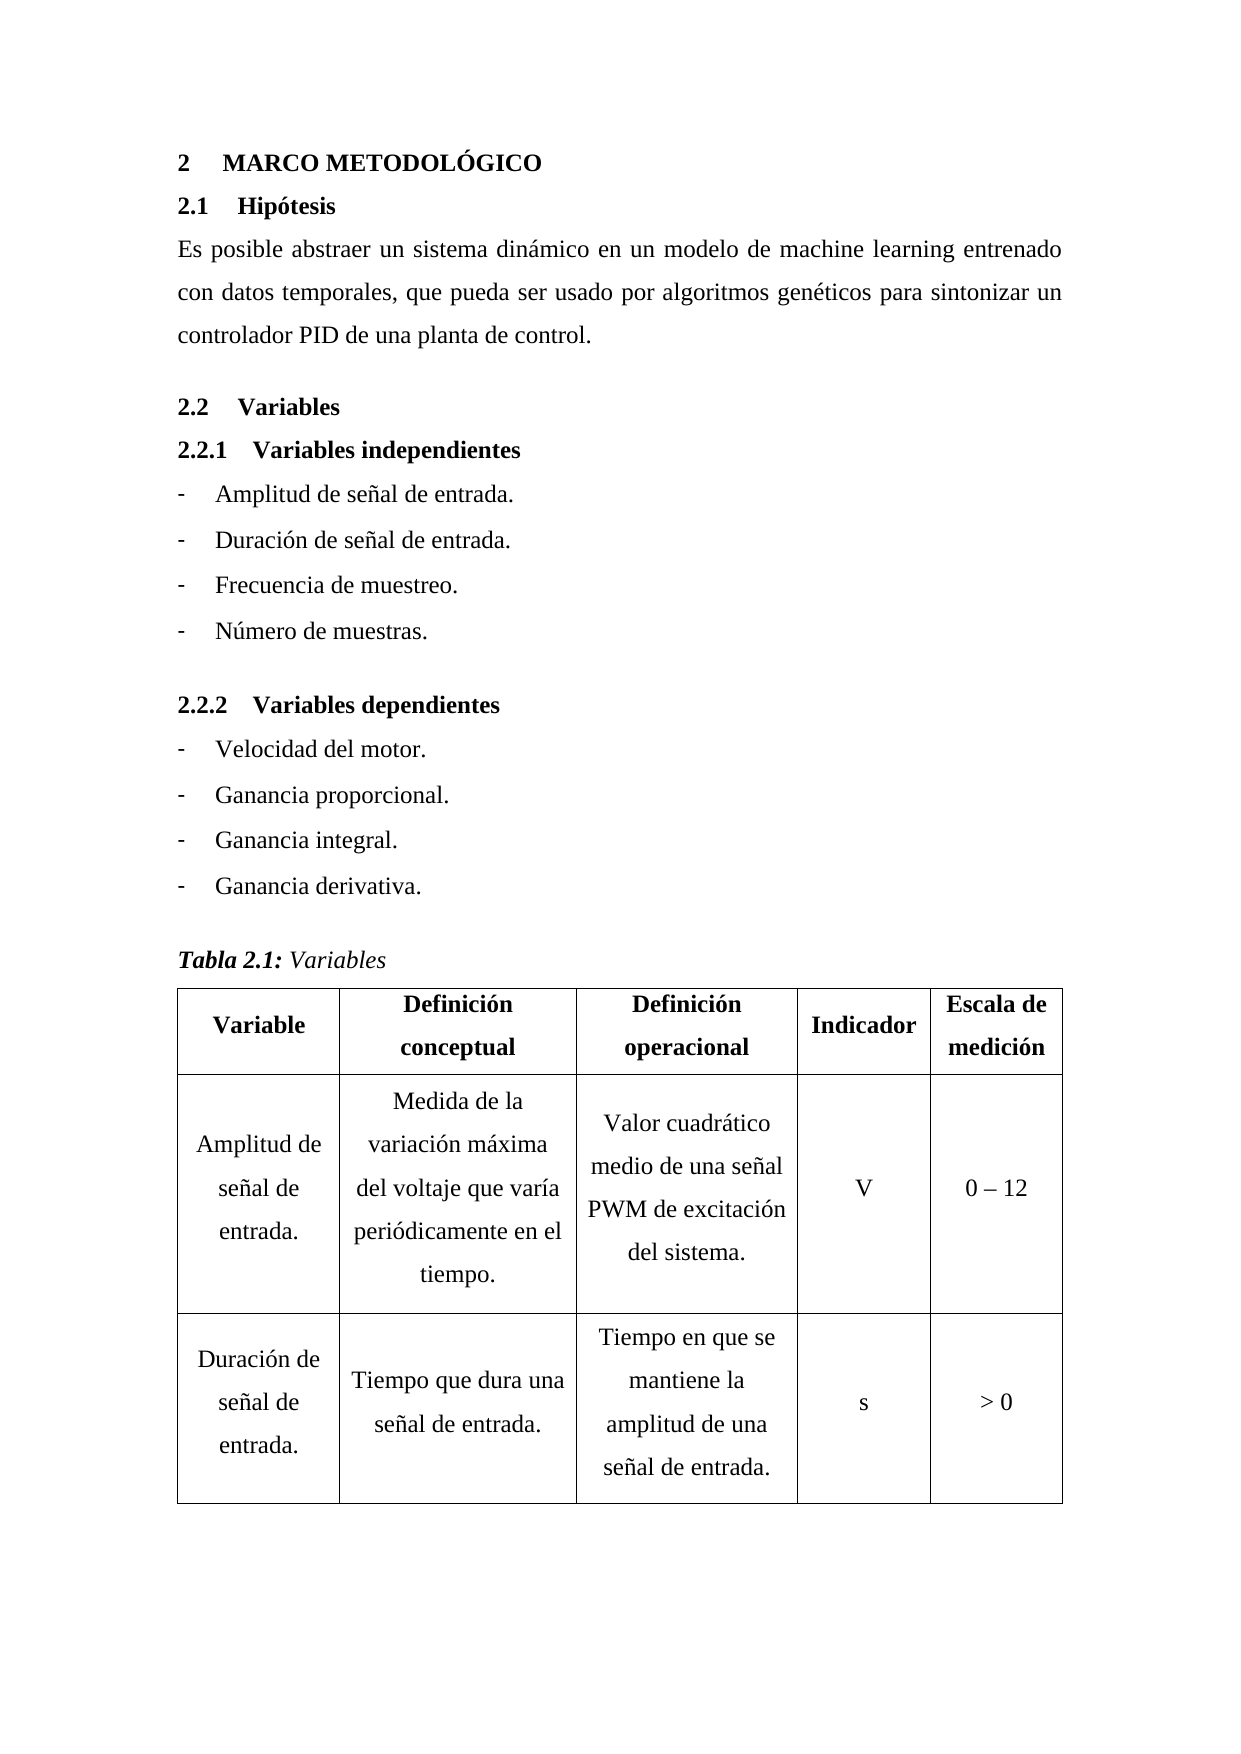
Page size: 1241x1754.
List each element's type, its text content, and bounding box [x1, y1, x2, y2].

subtitle Variables independientes [177, 435, 1063, 464]
list Número de muestras. [177, 615, 1063, 646]
table_header Indicador [798, 989, 930, 1074]
table_header Variable [178, 989, 339, 1074]
list Duración de señal de entrada. [177, 524, 1063, 554]
table_cell Medida de la variación máxima del voltaje que varía periódicamente en el tiempo. [340, 1075, 576, 1312]
list Amplitud de señal de entrada. [177, 478, 1063, 509]
table_cell s [798, 1314, 930, 1503]
list Frecuencia de muestreo. [177, 570, 1063, 600]
text Es posible abstraer un sistema dinámico en un modelo de machine learning entrenado con datos temporales, que pueda ser usado por algoritmos genéticos para sintonizar un controlador PID de una planta de control. [177, 234, 1063, 349]
text Tabla 2.1: Variables [177, 945, 1063, 973]
table_header Escala de medición [931, 989, 1062, 1074]
list Ganancia proporcional. [177, 779, 1063, 809]
table_header Definición conceptual [340, 989, 576, 1074]
table_cell > 0 [931, 1314, 1062, 1503]
list Ganancia integral. [177, 824, 1063, 855]
list Ganancia derivativa. [177, 870, 1063, 901]
table_cell Duración de señal de entrada. [178, 1314, 339, 1503]
subtitle Variables [177, 392, 1063, 421]
table_cell Valor cuadrático medio de una señal PWM de excitación del sistema. [577, 1075, 797, 1312]
subtitle MARCO METODOLÓGICO [177, 148, 1063, 176]
table_cell Tiempo que dura una señal de entrada. [340, 1314, 576, 1503]
subtitle Variables dependientes [177, 690, 1063, 719]
table_header Definición operacional [577, 989, 797, 1074]
list Velocidad del motor. [177, 733, 1063, 763]
table_cell 0 – 12 [931, 1075, 1062, 1312]
table_cell V [798, 1075, 930, 1312]
subtitle Hipótesis [177, 191, 1063, 219]
table_cell Amplitud de señal de entrada. [178, 1075, 339, 1312]
table_cell Tiempo en que se mantiene la amplitud de una señal de entrada. [577, 1314, 797, 1503]
